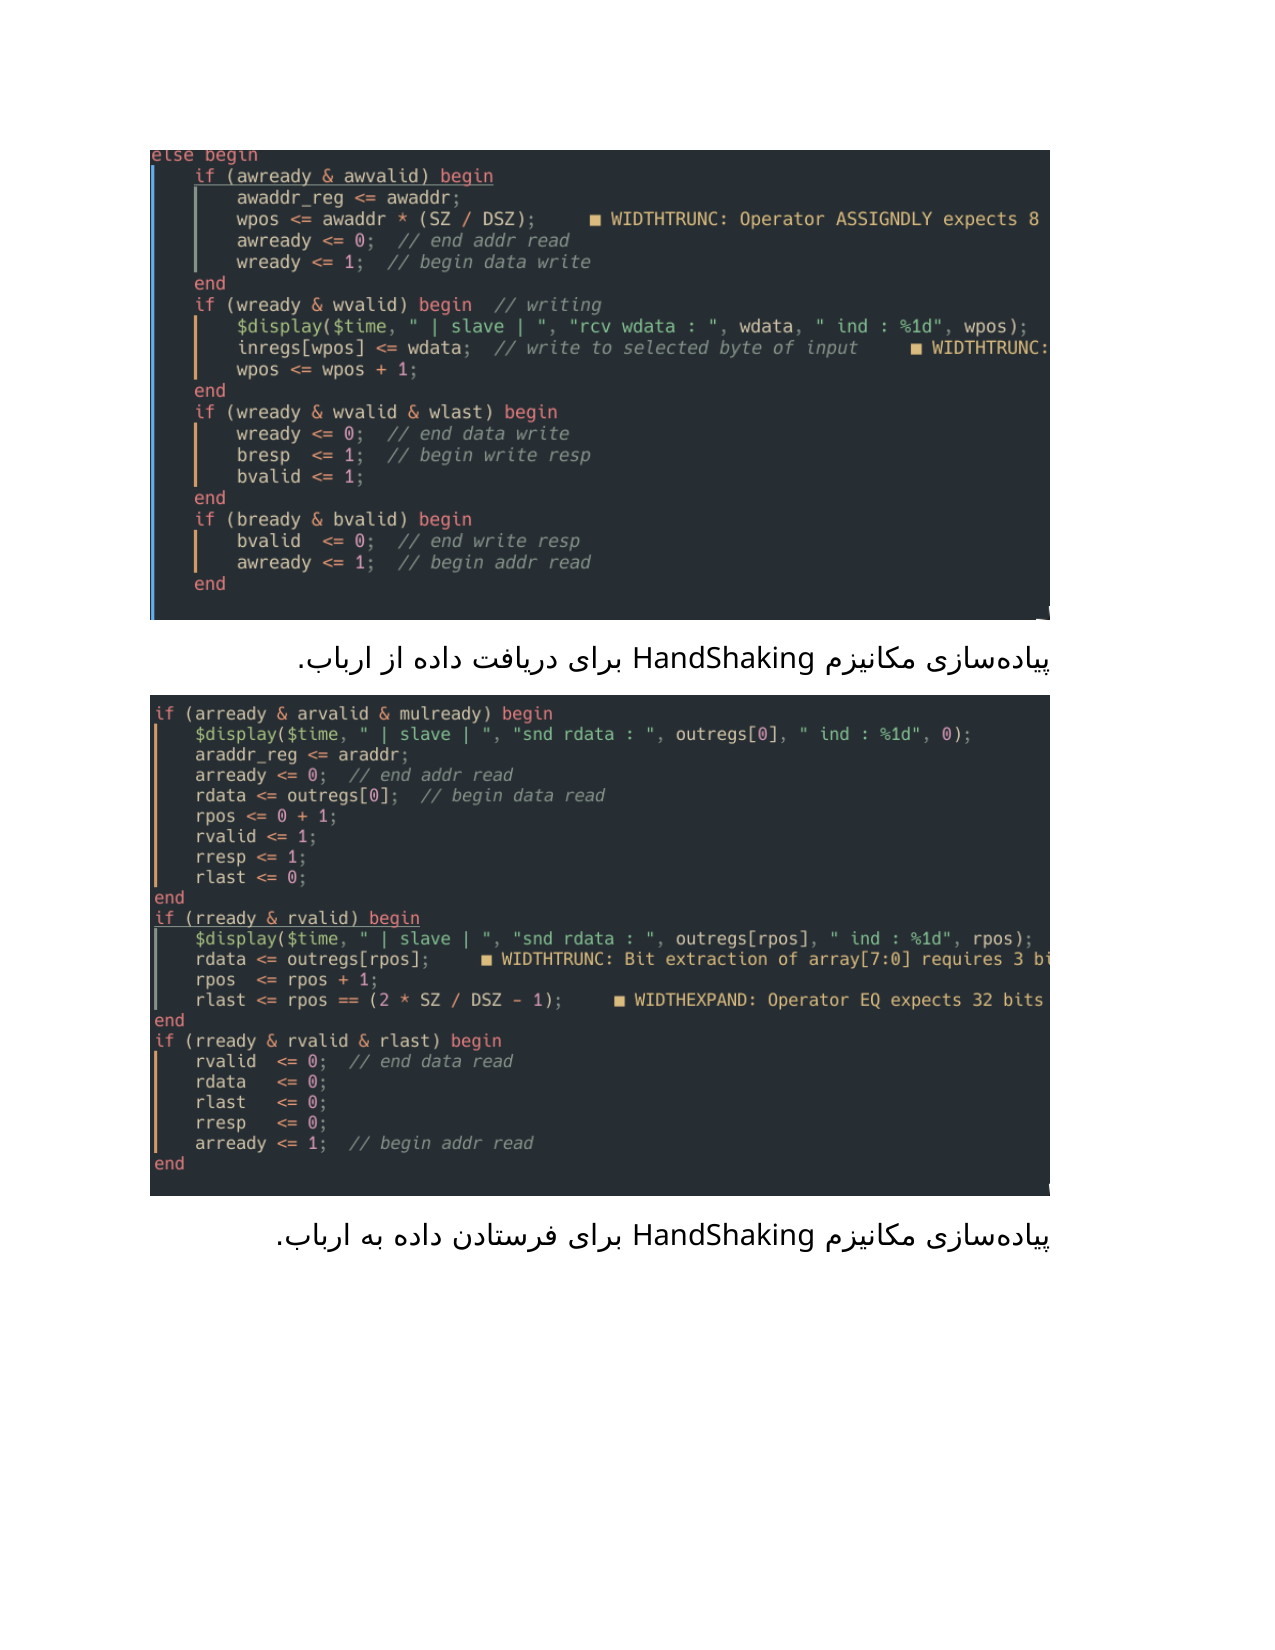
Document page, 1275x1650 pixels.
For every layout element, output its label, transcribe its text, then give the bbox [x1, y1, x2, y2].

text پیاده‌سازی مکانیزم HandShaking برای فرستادن داده به ارباب. [150, 1214, 1050, 1254]
text پیاده‌سازی مکانیزم HandShaking برای دریافت داده از ارباب. [150, 637, 1050, 677]
picture [150, 150, 1050, 620]
picture [150, 695, 1050, 1196]
